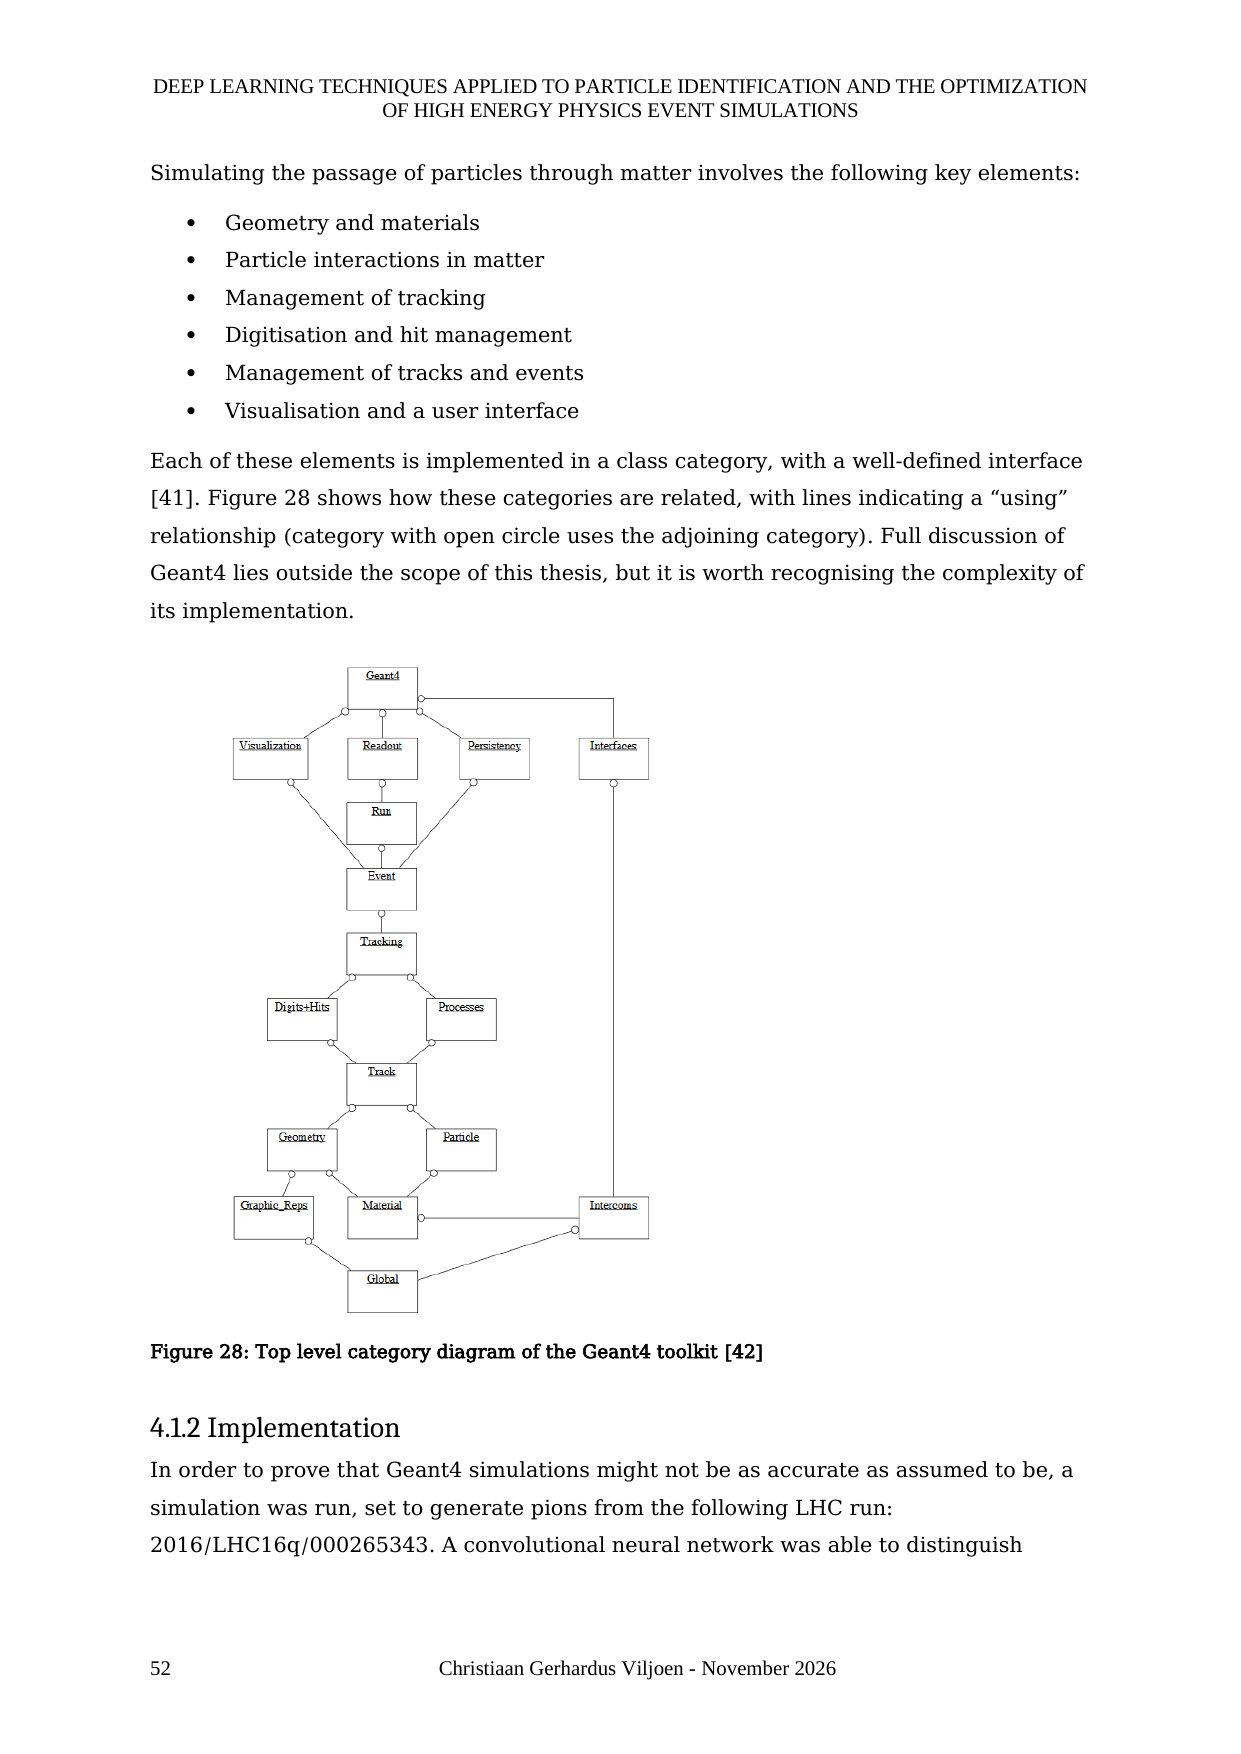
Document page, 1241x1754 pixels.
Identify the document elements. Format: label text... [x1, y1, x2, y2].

list Geometry and materials [187, 209, 1090, 234]
text Figure 30: Top level category diagram of the Geant4 toolkit [150, 1339, 1090, 1362]
text Each of these elements is implemented in a class category, with a well-defined interface . Figure 30 shows how these categories are related, with lines indicating a “using” relationship (category with open circle uses the adjoining category). Full discussion of Geant4 lies outside the scope of this thesis, but it is worth recognising the complexity of its implementation. [150, 448, 1090, 623]
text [150, 1457, 1090, 1557]
list Particle interactions in matter [187, 247, 1090, 272]
subtitle Implementation [150, 1411, 1090, 1444]
picture [150, 647, 700, 1315]
text Simulating the passage of particles through matter involves the following key elements: [150, 159, 1090, 184]
list Management of tracks and events [187, 360, 1090, 385]
list Management of tracking [187, 285, 1090, 310]
list Digitisation and hit management [187, 322, 1090, 347]
list Visualisation and a user interface [187, 397, 1090, 423]
